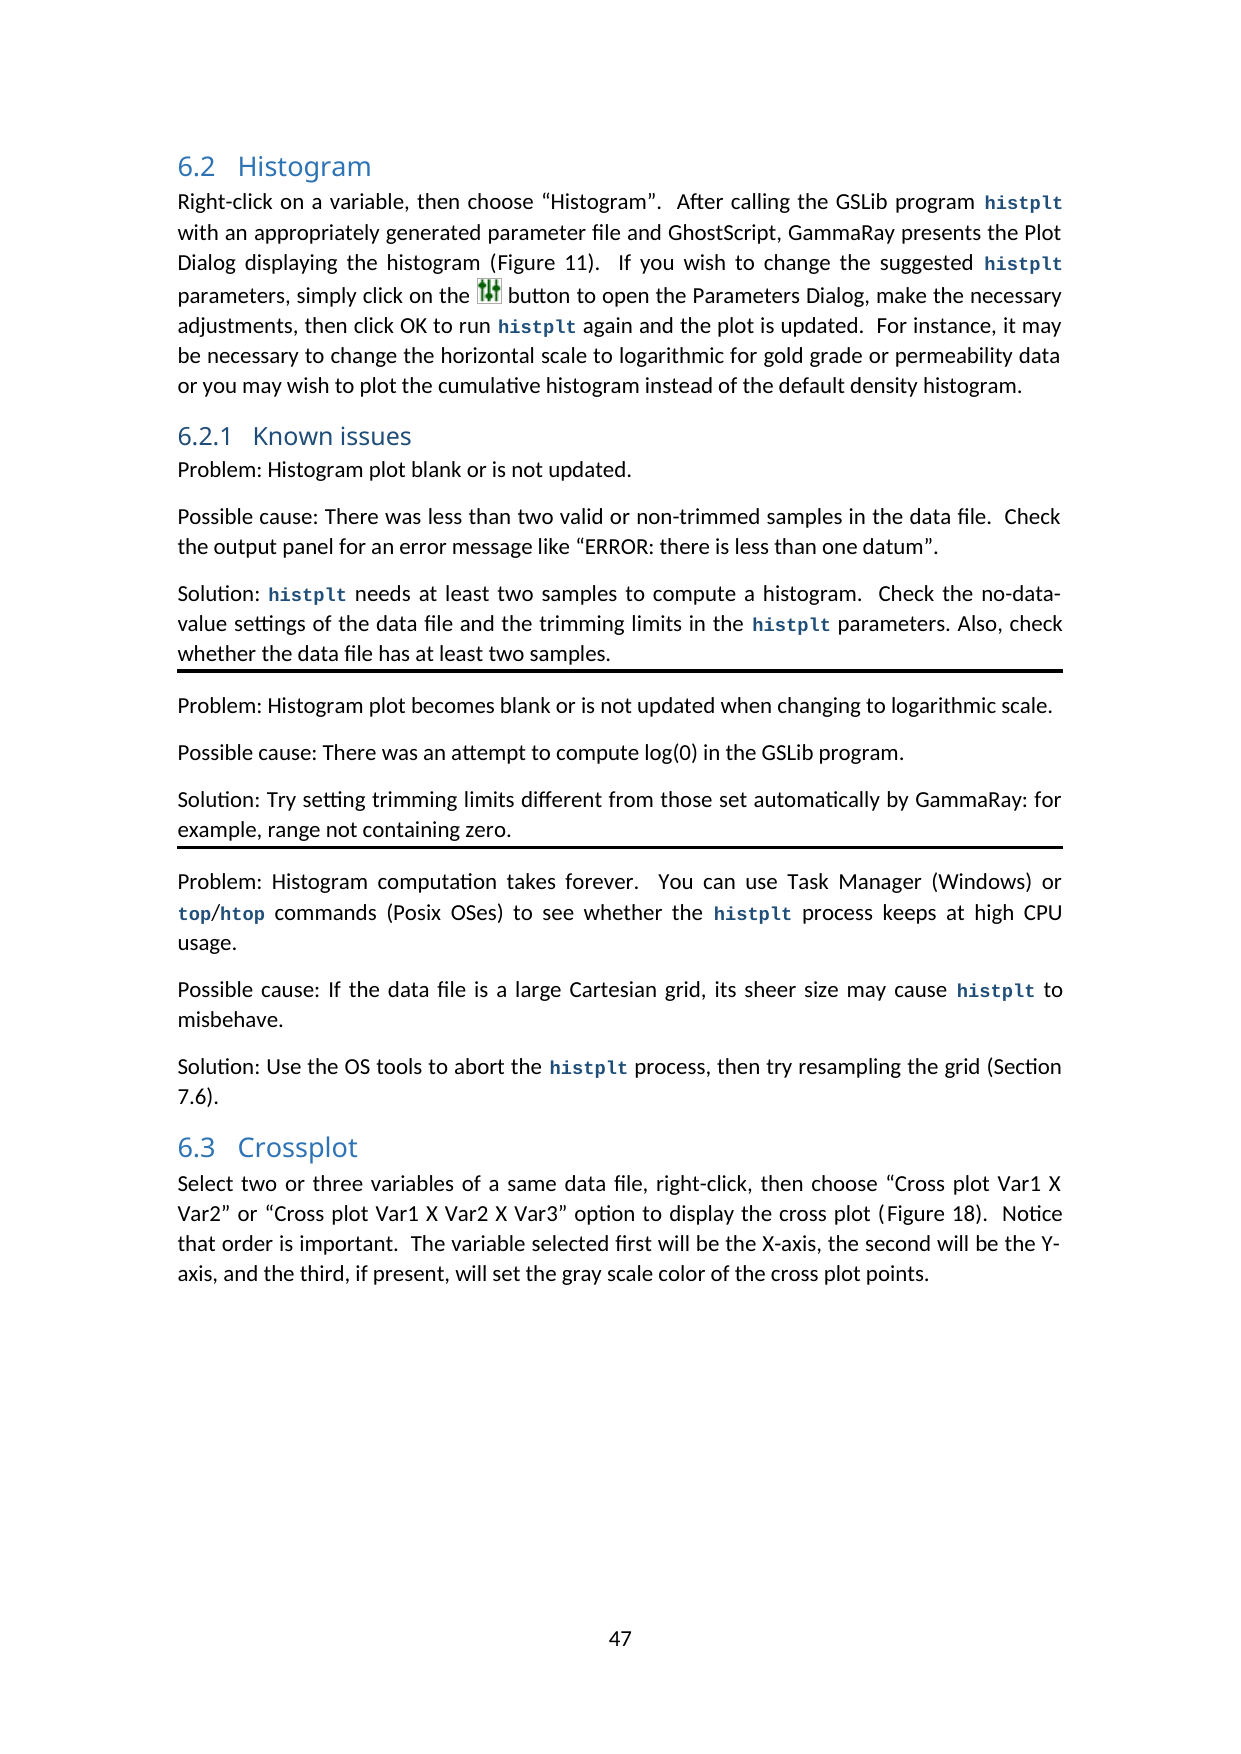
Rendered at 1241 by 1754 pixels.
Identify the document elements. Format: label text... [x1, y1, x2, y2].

text Select two or three variables of a same data file, right-click, then choose “Cross plot Var1 X Var2” or “Cross plot Var1 X Var2 X Var3” option to display the cross plot (Figure 18). Notice that order is important. The variable selected first will be the X-axis, the second will be the Y-axis, and the third, if present, will set the gray scale color of the cross plot points. [177, 1169, 1063, 1287]
text Solution: Try setting trimming limits different from those set automatically by GammaRay: for example, range not containing zero. [177, 785, 1063, 846]
picture [478, 279, 501, 303]
subtitle Histogram [177, 148, 1063, 184]
subtitle Known issues [177, 418, 1063, 452]
text Problem: Histogram plot becomes blank or is not updated when changing to logarithmic scale. [177, 691, 1063, 719]
text Possible cause: There was an attempt to compute log(0) in the GSLib program. [177, 738, 1063, 766]
text Solution: Use the OS tools to abort the histplt process, then try resampling the grid (Section 7.6). [177, 1052, 1063, 1110]
text Possible cause: If the data file is a large Cartesian grid, its sheer size may cause histplt to misbehave. [177, 975, 1063, 1033]
text Problem: Histogram computation takes forever. You can use Task Manager (Windows) or top/htop commands (Posix OSes) to see whether the histplt process keeps at high CPU usage. [177, 867, 1063, 956]
text Problem: Histogram plot blank or is not updated. [177, 455, 1063, 483]
text Possible cause: There was less than two valid or non-trimmed samples in the data file. Check the output panel for an error message like “ERROR: there is less than one datum”. [177, 502, 1063, 560]
subtitle Crossplot [177, 1129, 1063, 1166]
text Solution: histplt needs at least two samples to compute a histogram. Check the no-data-value settings of the data file and the trimming limits in the histplt parameters. Also, check whether the data file has at least two samples. [177, 579, 1063, 669]
text Right-click on a variable, then choose “Histogram”. After calling the GSLib program histplt with an appropriately generated parameter file and GhostScript, GammaRay presents the Plot Dialog displaying the histogram (Figure 11). If you wish to change the suggested histplt parameters, simply click on the button to open the Parameters Dialog, make the necessary adjustments, then click OK to run histplt again and the plot is updated. For instance, it may be necessary to change the horizontal scale to logarithmic for gold grade or permeability data or you may wish to plot the cumulative histogram instead of the default density histogram. [177, 187, 1063, 399]
